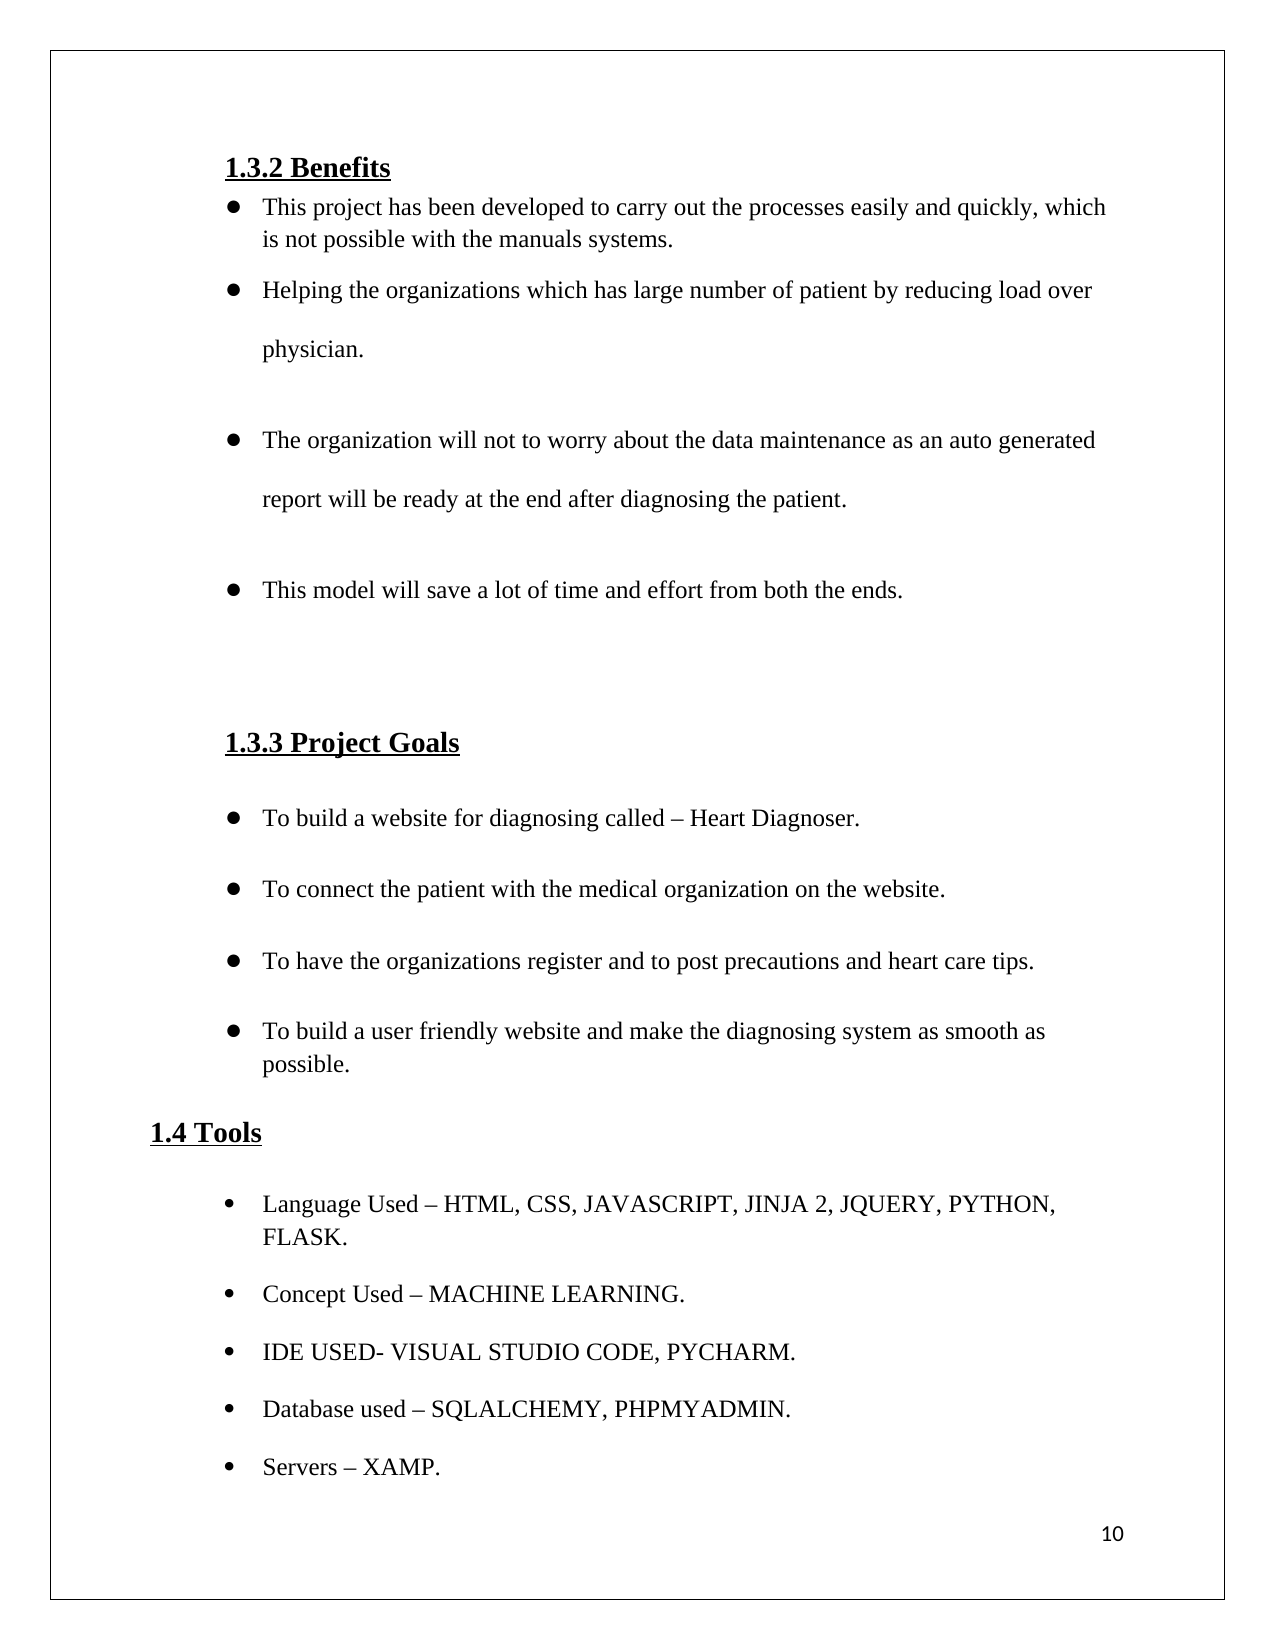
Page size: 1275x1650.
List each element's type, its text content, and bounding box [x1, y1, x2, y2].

subtitle 1.4 Tools [150, 1116, 1123, 1149]
list To have the organizations register and to post precautions and heart care tips. [224, 942, 1124, 976]
list Language Used – HTML, CSS, JAVASCRIPT, JINJA 2, JQUERY, PYTHON, FLASK. [225, 1189, 1123, 1251]
list Helping the organizations which has large number of patient by reducing load over physician. [224, 271, 1124, 363]
list Servers – XAMP. [225, 1452, 1123, 1480]
list Database used – SQLALCHEMY, PHPMYADMIN. [225, 1394, 1123, 1423]
list To build a website for diagnosing called – Heart Diagnoser. [224, 799, 1124, 832]
list The organization will not to worry about the data maintenance as an auto generated report will be ready at the end after diagnosing the patient. [224, 421, 1124, 512]
subtitle 1.3.2 Benefits [224, 150, 1123, 183]
list IDE USED- VISUAL STUDIO CODE, PYCHARM. [225, 1337, 1123, 1366]
list To connect the patient with the medical organization on the website. [224, 871, 1124, 904]
list This model will save a lot of time and effort from both the ends. [224, 571, 1124, 604]
list Concept Used – MACHINE LEARNING. [225, 1279, 1123, 1308]
subtitle 1.3.3 Project Goals [224, 725, 1123, 758]
list This project has been developed to carry out the processes easily and quickly, which is not possible with the manuals systems. [224, 188, 1123, 252]
list To build a user friendly website and make the diagnosing system as smooth as possible. [224, 1012, 1124, 1078]
